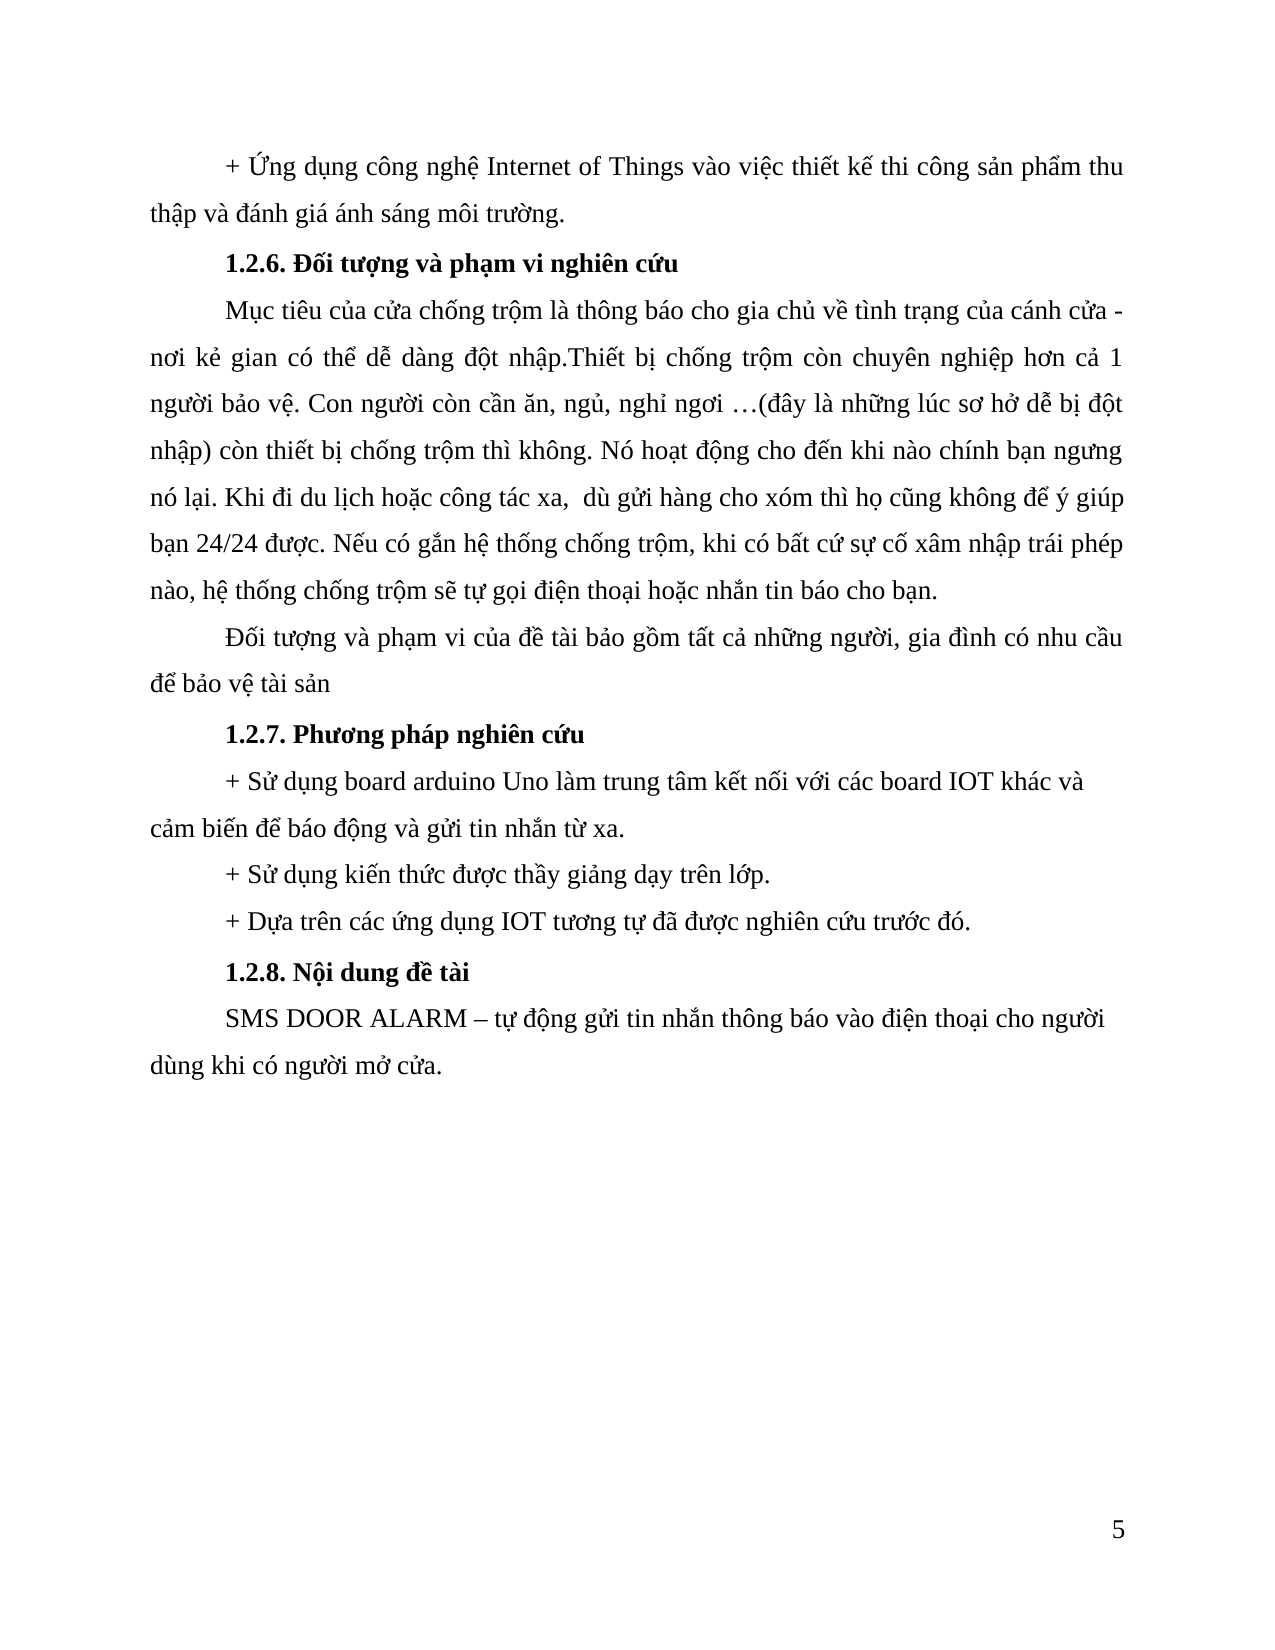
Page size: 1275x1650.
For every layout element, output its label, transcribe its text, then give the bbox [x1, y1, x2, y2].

text SMS DOOR ALARM – tự động gửi tin nhắn thông báo vào điện thoại cho người dùng khi có người mở cửa. [150, 1002, 1125, 1080]
text Mục tiêu của cửa chống trộm là thông báo cho gia chủ về tình trạng của cánh cửa - nơi kẻ gian có thể dễ dàng đột nhập.Thiết bị chống trộm còn chuyên nghiệp hơn cả 1 người bảo vệ. Con người còn cần ăn, ngủ, nghỉ ngơi …(đây là những lúc sơ hở dễ bị đột nhập) còn thiết bị chống trộm thì không. Nó hoạt động cho đến khi nào chính bạn ngưng nó lại. Khi đi du lịch hoặc công tác xa, dù gửi hàng cho xóm thì họ cũng không để ý giúp bạn 24/24 được. Nếu có gắn hệ thống chống trộm, khi có bất cứ sự cố xâm nhập trái phép nào, hệ thống chống trộm sẽ tự gọi điện thoại hoặc nhắn tin báo cho bạn. [150, 294, 1125, 605]
text + Ứng dụng công nghệ Internet of Things vào việc thiết kế thi công sản phẩm thu thập và đánh giá ánh sáng môi trường. [150, 150, 1125, 228]
subtitle 1.2.6. Đối tượng và phạm vi nghiên cứu [150, 247, 1125, 279]
text + Dựa trên các ứng dụng IOT tương tự đã được nghiên cứu trước đó. [150, 905, 1125, 936]
subtitle 1.2.8. Nội dung đề tài [150, 956, 1125, 987]
text Đối tượng và phạm vi của đề tài bảo gồm tất cả những người, gia đình có nhu cầu để bảo vệ tài sản [150, 621, 1125, 699]
subtitle 1.2.7. Phương pháp nghiên cứu [150, 718, 1125, 749]
text + Sử dụng kiến thức được thầy giảng dạy trên lớp. [150, 858, 1125, 889]
text + Sử dụng board arduino Uno làm trung tâm kết nối với các board IOT khác và cảm biến để báo động và gửi tin nhắn từ xa. [150, 765, 1125, 843]
